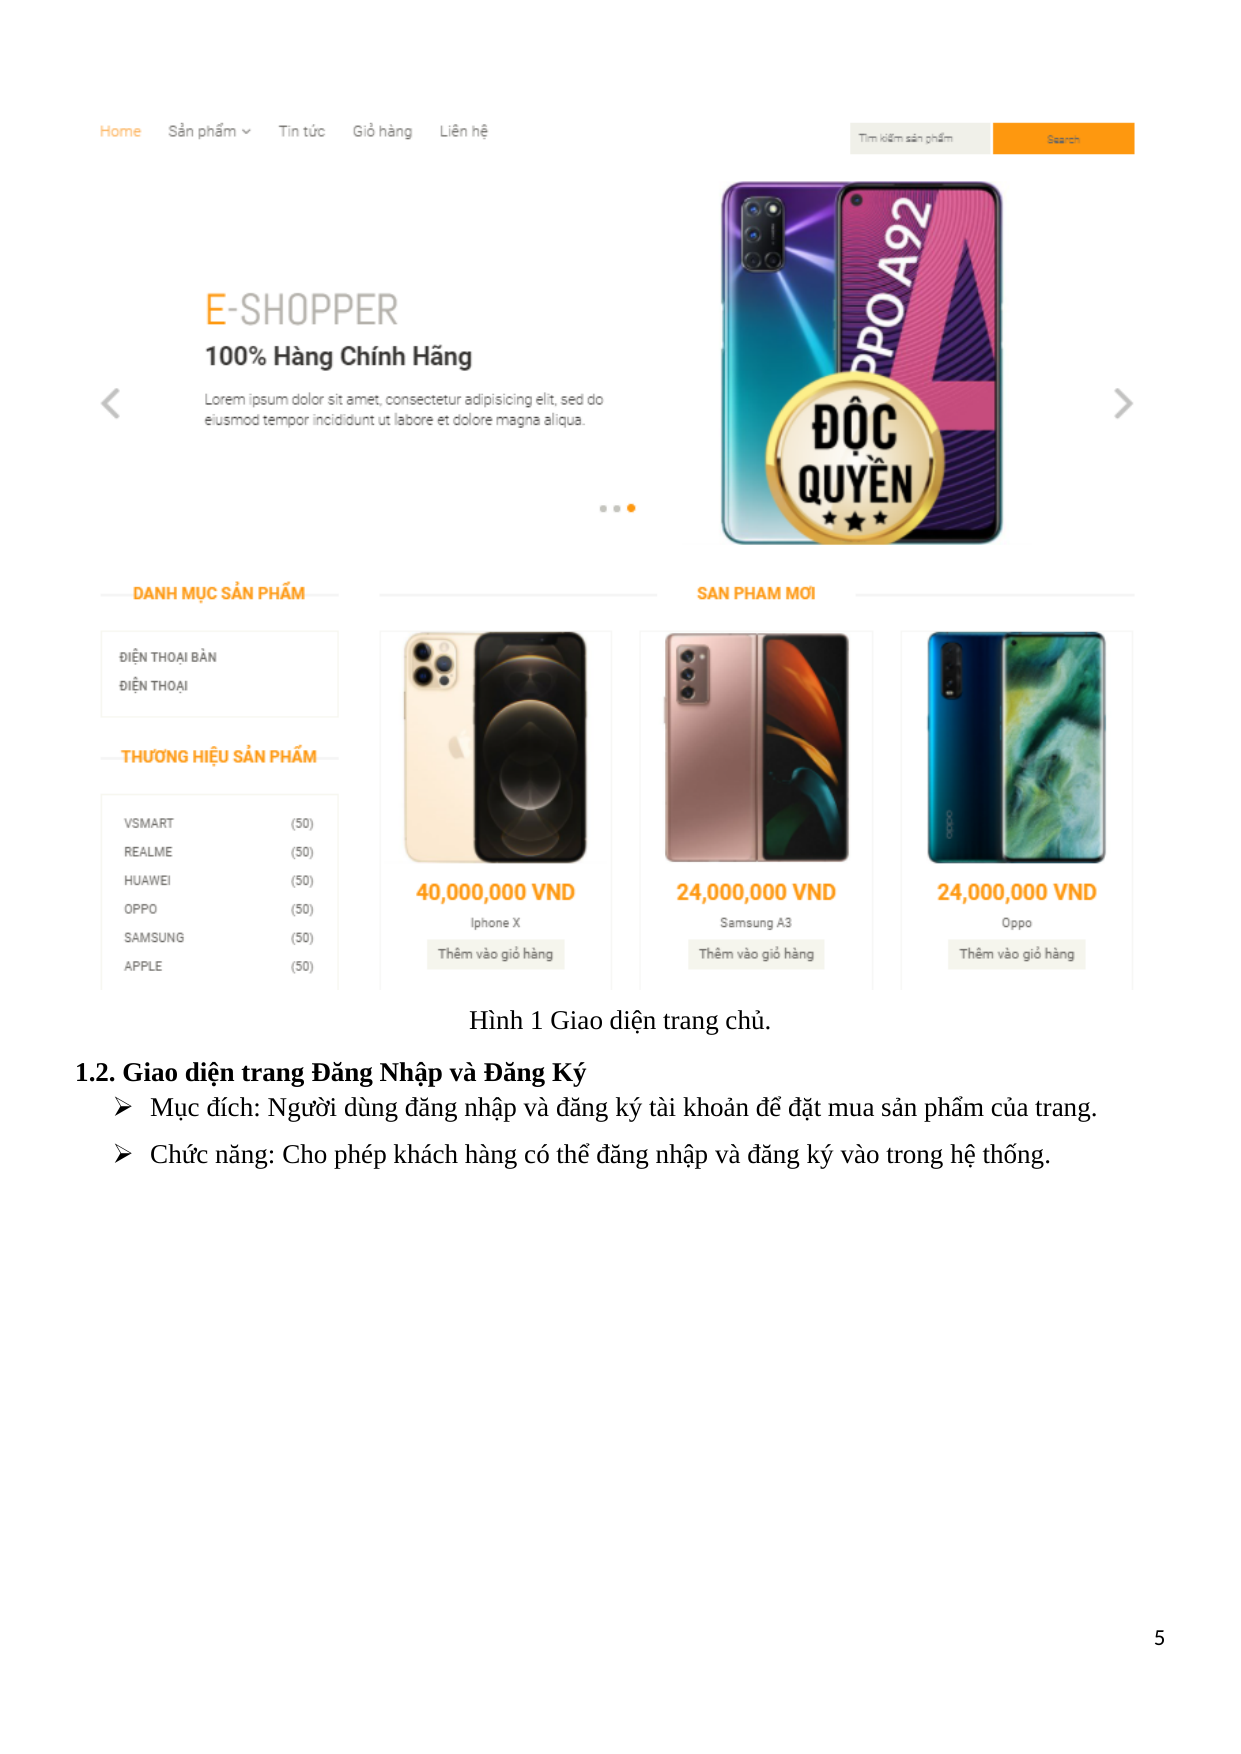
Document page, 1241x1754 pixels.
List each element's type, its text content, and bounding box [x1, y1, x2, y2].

subtitle Mục đích: Người dùng đăng nhập và đăng ký tài khoản để đặt mua sản phẩm của trang. [112, 1092, 1165, 1123]
list Chức năng: Cho phép khách hàng có thể đăng nhập và đăng ký vào trong hệ thống. [112, 1138, 1165, 1170]
text Hình 1 Giao diện trang chủ. [75, 1004, 1165, 1035]
picture [75, 105, 1166, 990]
subtitle 1.2. Giao diện trang Đăng Nhập và Đăng Ký [75, 1056, 1165, 1087]
